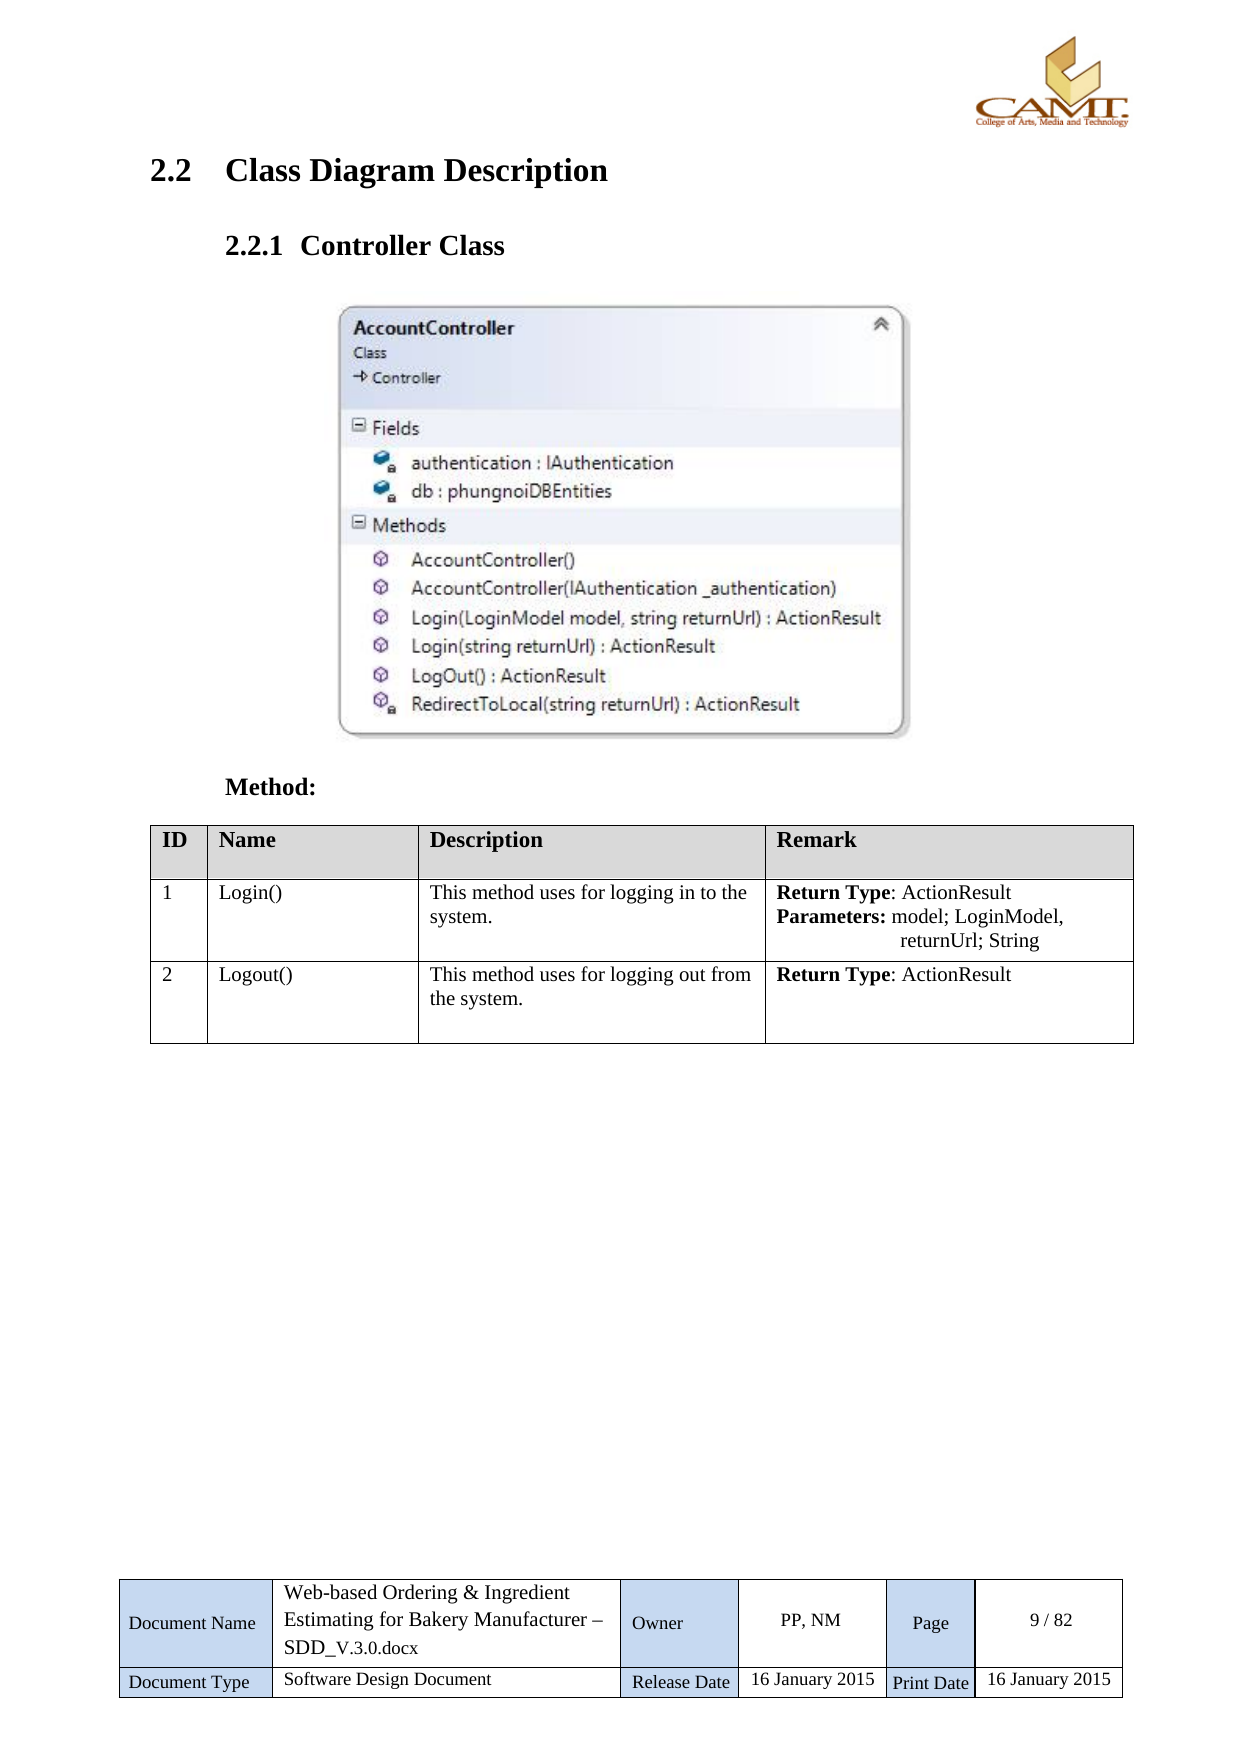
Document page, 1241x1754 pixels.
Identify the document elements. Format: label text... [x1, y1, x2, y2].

picture [324, 291, 917, 747]
table_cell Return Type: ActionResult Parameters: model; LoginModel, returnUrl; String [766, 880, 1133, 961]
table_header Name [208, 826, 418, 878]
text Method: [150, 772, 1090, 800]
subtitle Class Diagram Description [150, 150, 1090, 188]
table_header Description [419, 826, 765, 878]
table_cell 2 [151, 962, 207, 1043]
table_header Remark [766, 826, 1133, 878]
table_cell Login() [208, 880, 418, 961]
subtitle 2.2.1 Controller Class [150, 228, 1090, 262]
table_cell 1 [151, 880, 207, 961]
picture [967, 29, 1133, 129]
table_cell This method uses for logging in to the system. [419, 880, 765, 961]
table_cell This method uses for logging out from the system. [419, 962, 765, 1043]
table_cell Return Type: ActionResult [766, 962, 1133, 1043]
table_cell Logout() [208, 962, 418, 1043]
table_header ID [151, 826, 207, 878]
